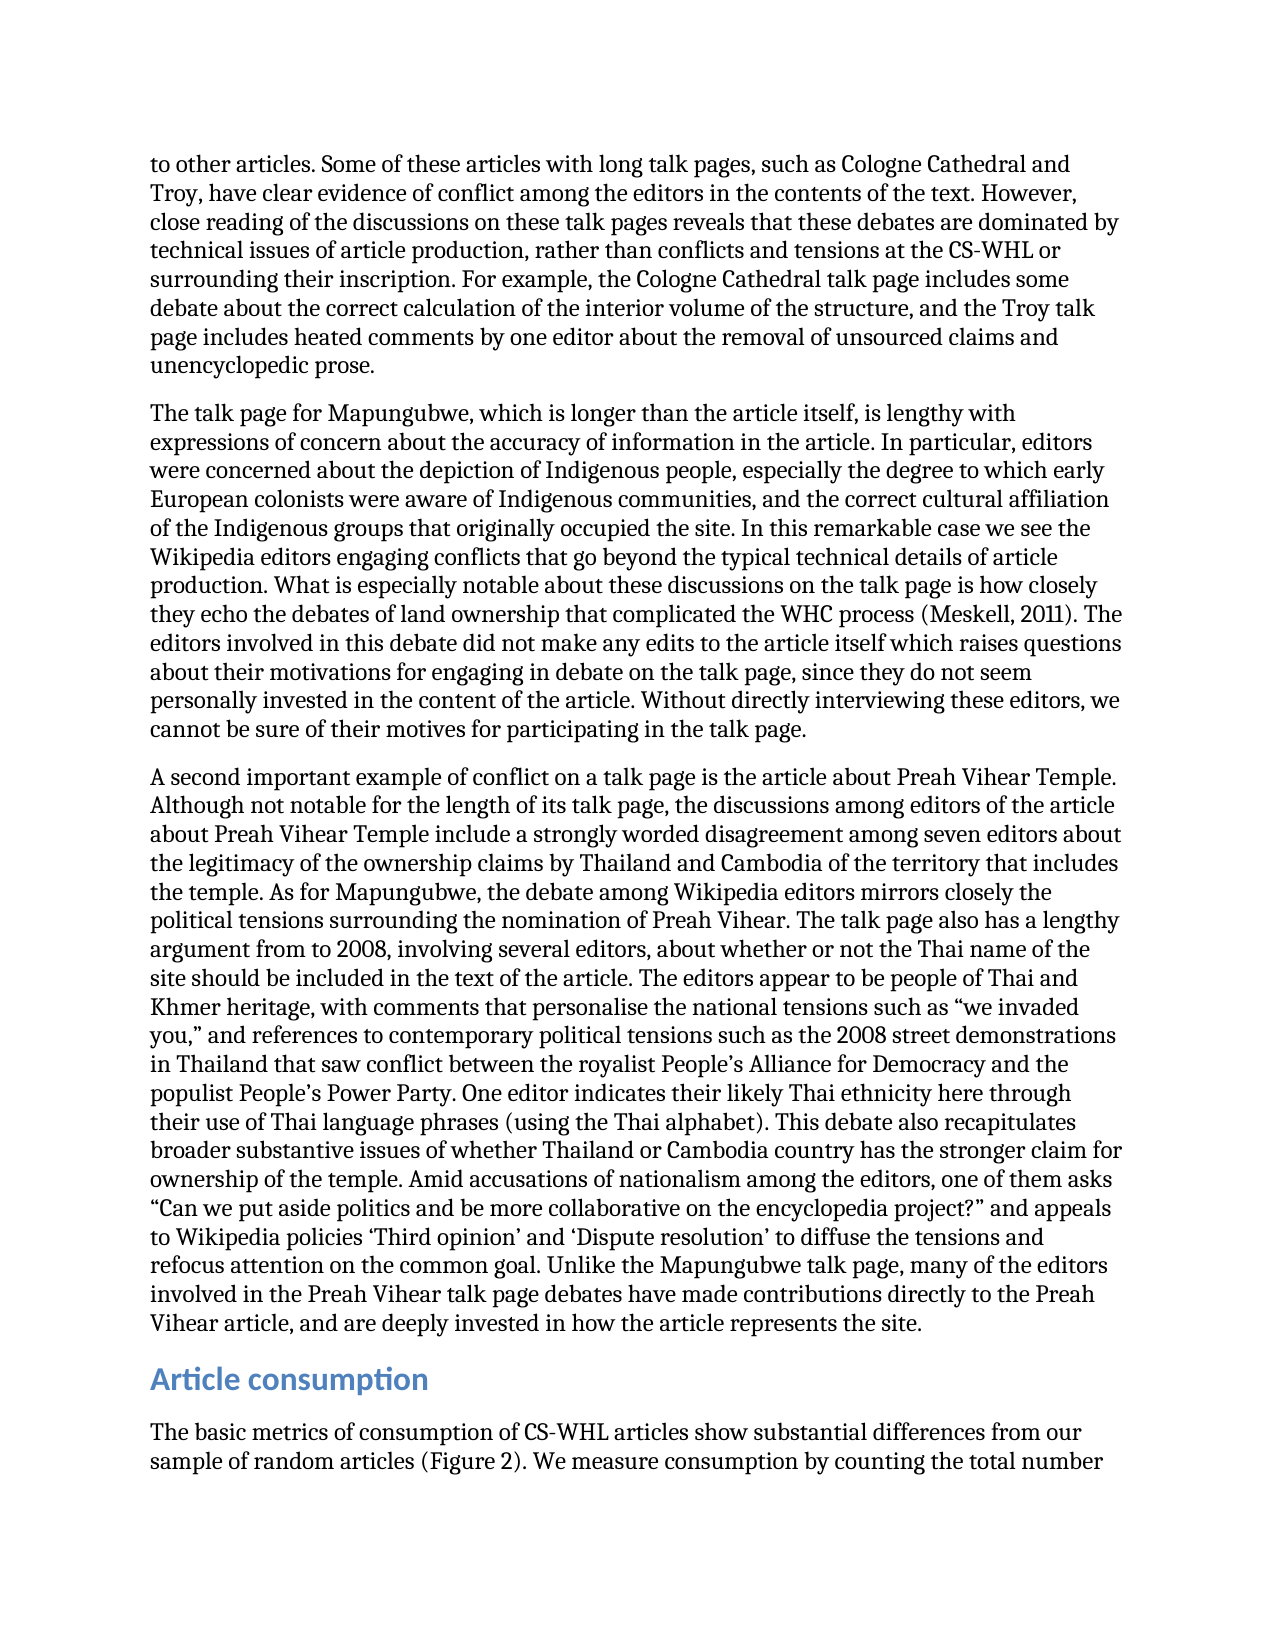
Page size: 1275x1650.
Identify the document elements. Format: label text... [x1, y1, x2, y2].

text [150, 1418, 1125, 1475]
subtitle Article consumption [150, 1358, 1125, 1399]
text A second important example of conflict on a talk page is the article about Preah Vihear Temple. Although not notable for the length of its talk page, the discussions among editors of the article about Preah Vihear Temple include a strongly worded disagreement among seven editors about the legitimacy of the ownership claims by Thailand and Cambodia of the territory that includes the temple. As for Mapungubwe, the debate among Wikipedia editors mirrors closely the political tensions surrounding the nomination of Preah Vihear. The talk page also has a lengthy argument from to 2008, involving several editors, about whether or not the Thai name of the site should be included in the text of the article. The editors appear to be people of Thai and Khmer heritage, with comments that personalise the national tensions such as “we invaded you,” and references to contemporary political tensions such as the 2008 street demonstrations in Thailand that saw conflict between the royalist People’s Alliance for Democracy and the populist People’s Power Party. One editor indicates their likely Thai ethnicity here through their use of Thai language phrases (using the Thai alphabet). This debate also recapitulates broader substantive issues of whether Thailand or Cambodia country has the stronger claim for ownership of the temple. Amid accusations of nationalism among the editors, one of them asks “Can we put aside politics and be more collaborative on the encyclopedia project?” and appeals to Wikipedia policies ‘Third opinion’ and ‘Dispute resolution’ to diffuse the tensions and refocus attention on the common goal. Unlike the Mapungubwe talk page, many of the editors involved in the Preah Vihear talk page debates have made contributions directly to the Preah Vihear article, and are deeply invested in how the article represents the site. [150, 762, 1125, 1337]
text The talk page for Mapungubwe, which is longer than the article itself, is lengthy with expressions of concern about the accuracy of information in the article. In particular, editors were concerned about the depiction of Indigenous people, especially the degree to which early European colonists were aware of Indigenous communities, and the correct cultural affiliation of the Indigenous groups that originally occupied the site. In this remarkable case we see the Wikipedia editors engaging conflicts that go beyond the typical technical details of article production. What is especially notable about these discussions on the talk page is how closely they echo the debates of land ownership that complicated the WHC process (Meskell, 2011). The editors involved in this debate did not make any edits to the article itself which raises questions about their motivations for engaging in debate on the talk page, since they do not seem personally invested in the content of the article. Without directly interviewing these editors, we cannot be sure of their motives for participating in the talk page. [150, 399, 1125, 744]
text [150, 150, 1125, 380]
